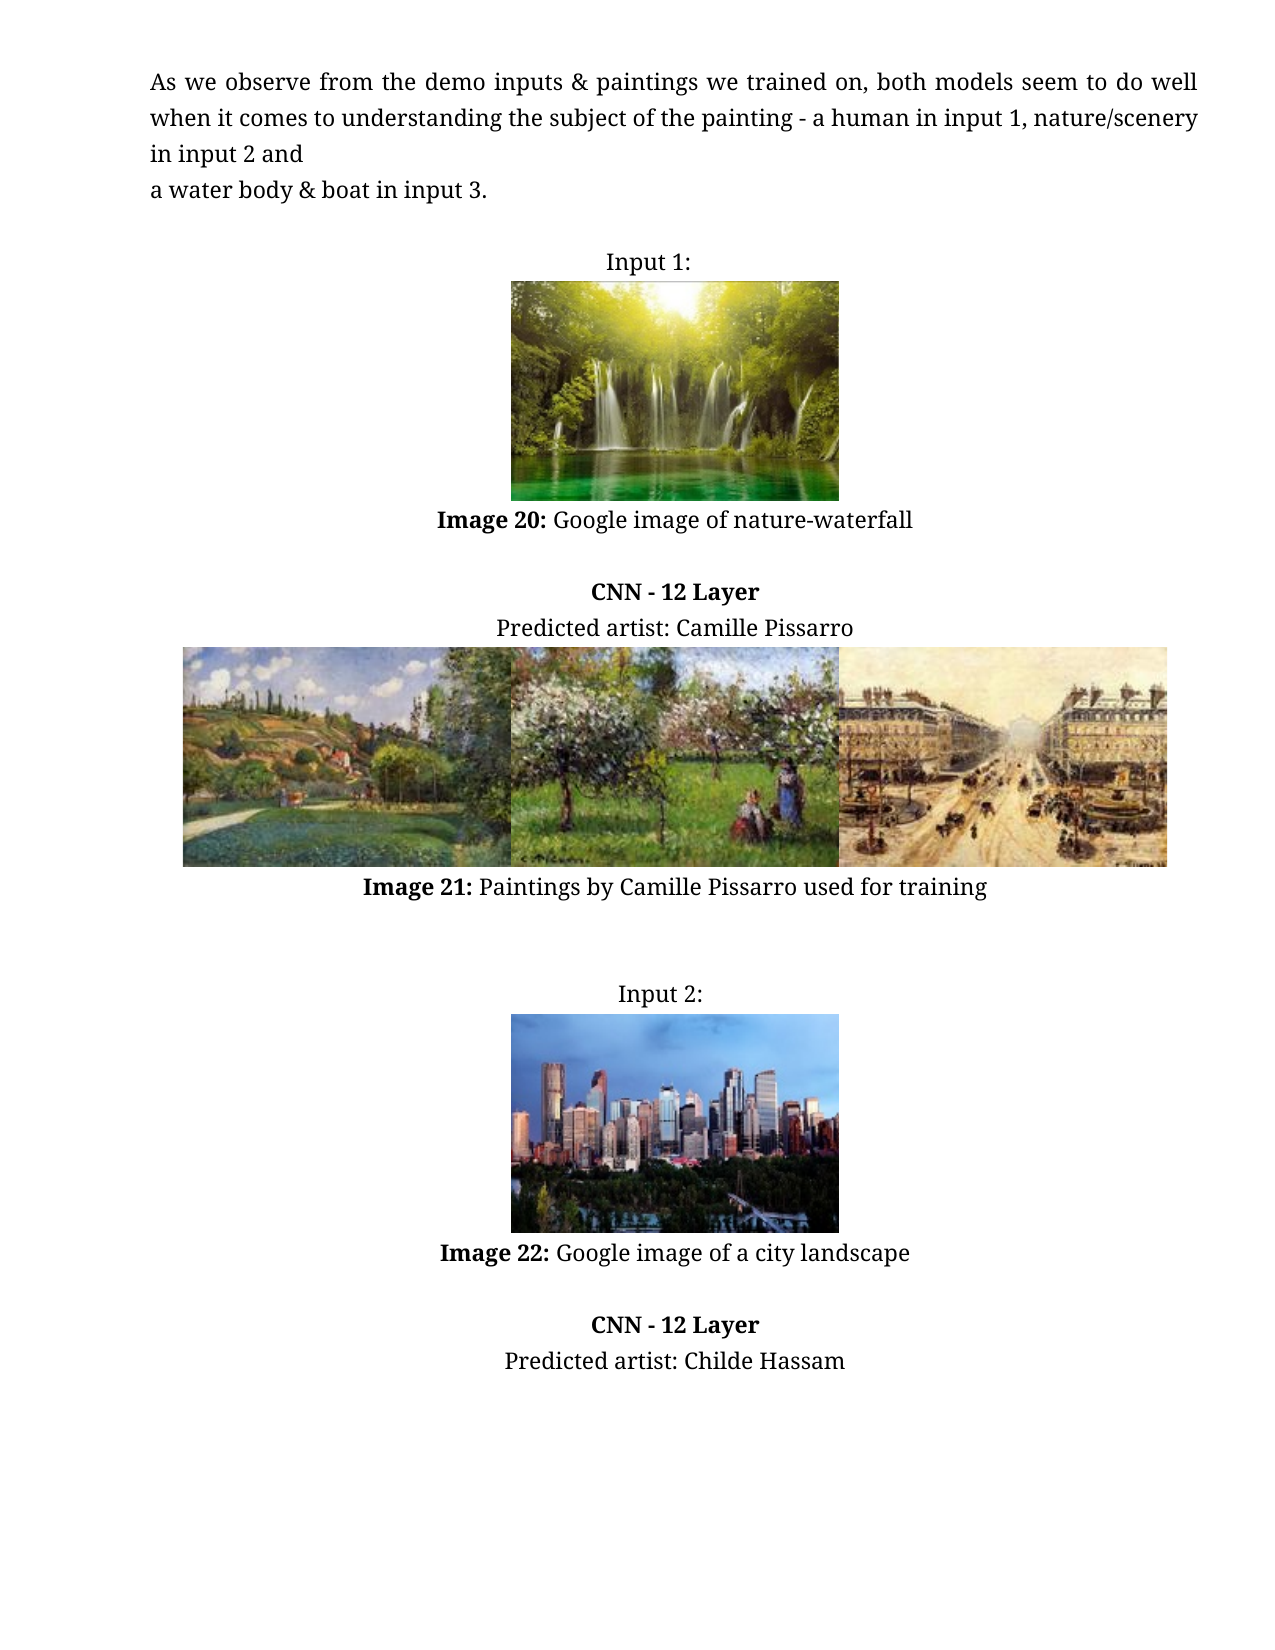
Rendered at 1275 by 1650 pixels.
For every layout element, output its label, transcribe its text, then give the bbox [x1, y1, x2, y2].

text CNN - 12 Layer [150, 1309, 1200, 1340]
text a water body & boat in input 3. [150, 174, 1200, 205]
picture [511, 281, 839, 501]
text Input 2: [525, 978, 1200, 1009]
text CNN - 12 Layer [150, 576, 1200, 607]
text Image 20: Google image of nature-waterfall [150, 504, 1200, 535]
text Image 21: Paintings by Camille Pissarro used for training [150, 871, 1200, 902]
text Image 22: Google image of a city landscape [150, 1237, 1200, 1268]
text As we observe from the demo inputs & paintings we trained on, both models seem to do well when it comes to understanding the subject of the painting - a human in input 1, nature/scenery in input 2 and [150, 66, 1200, 169]
text Predicted artist: Childe Hassam [150, 1345, 1200, 1376]
picture [511, 1014, 839, 1233]
text Predicted artist: Camille Pissarro [150, 612, 1200, 643]
picture [182, 647, 1168, 867]
text Input 1: [525, 246, 1200, 277]
